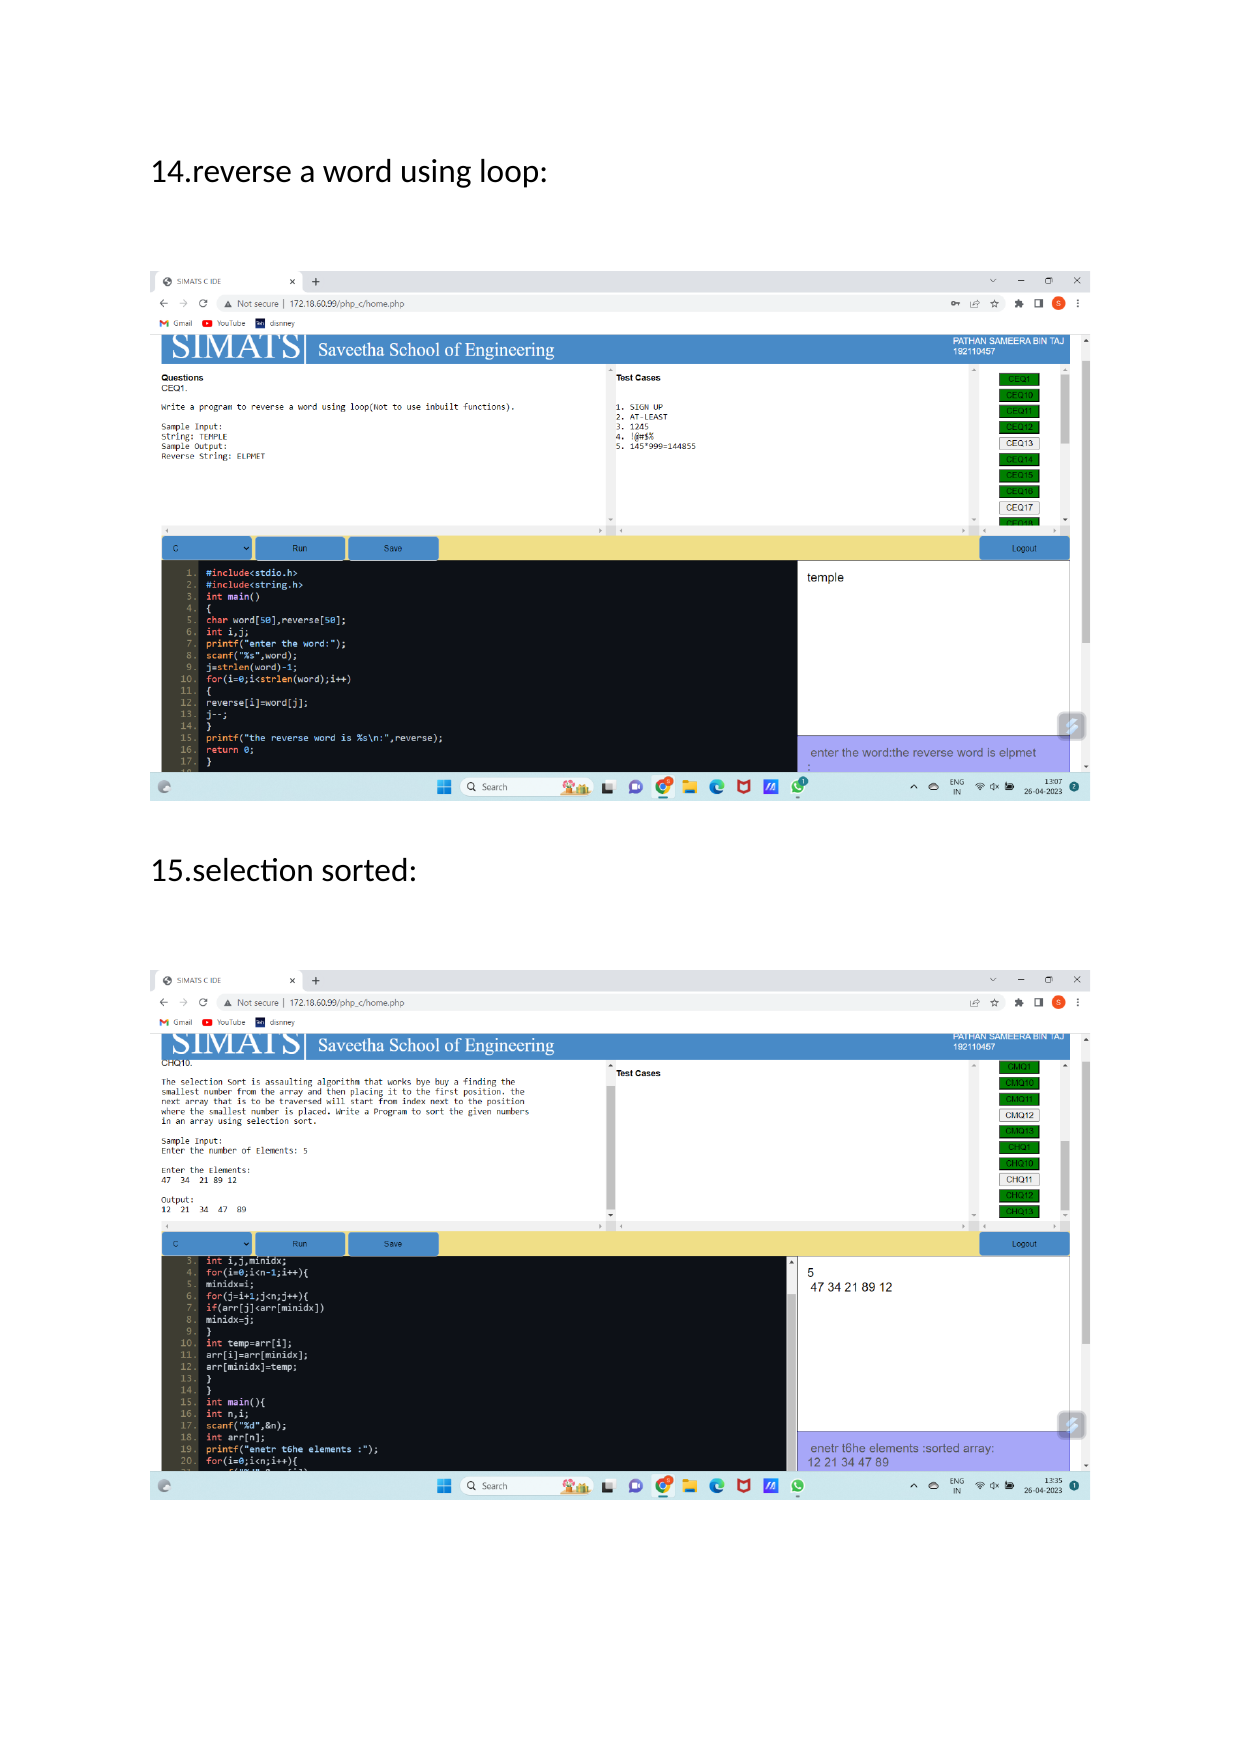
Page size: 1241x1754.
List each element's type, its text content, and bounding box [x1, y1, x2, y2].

picture [150, 970, 1091, 1500]
text 15.selection sorted: [150, 849, 1090, 890]
picture [150, 271, 1091, 801]
text 14.reverse a word using loop: [150, 150, 1090, 191]
